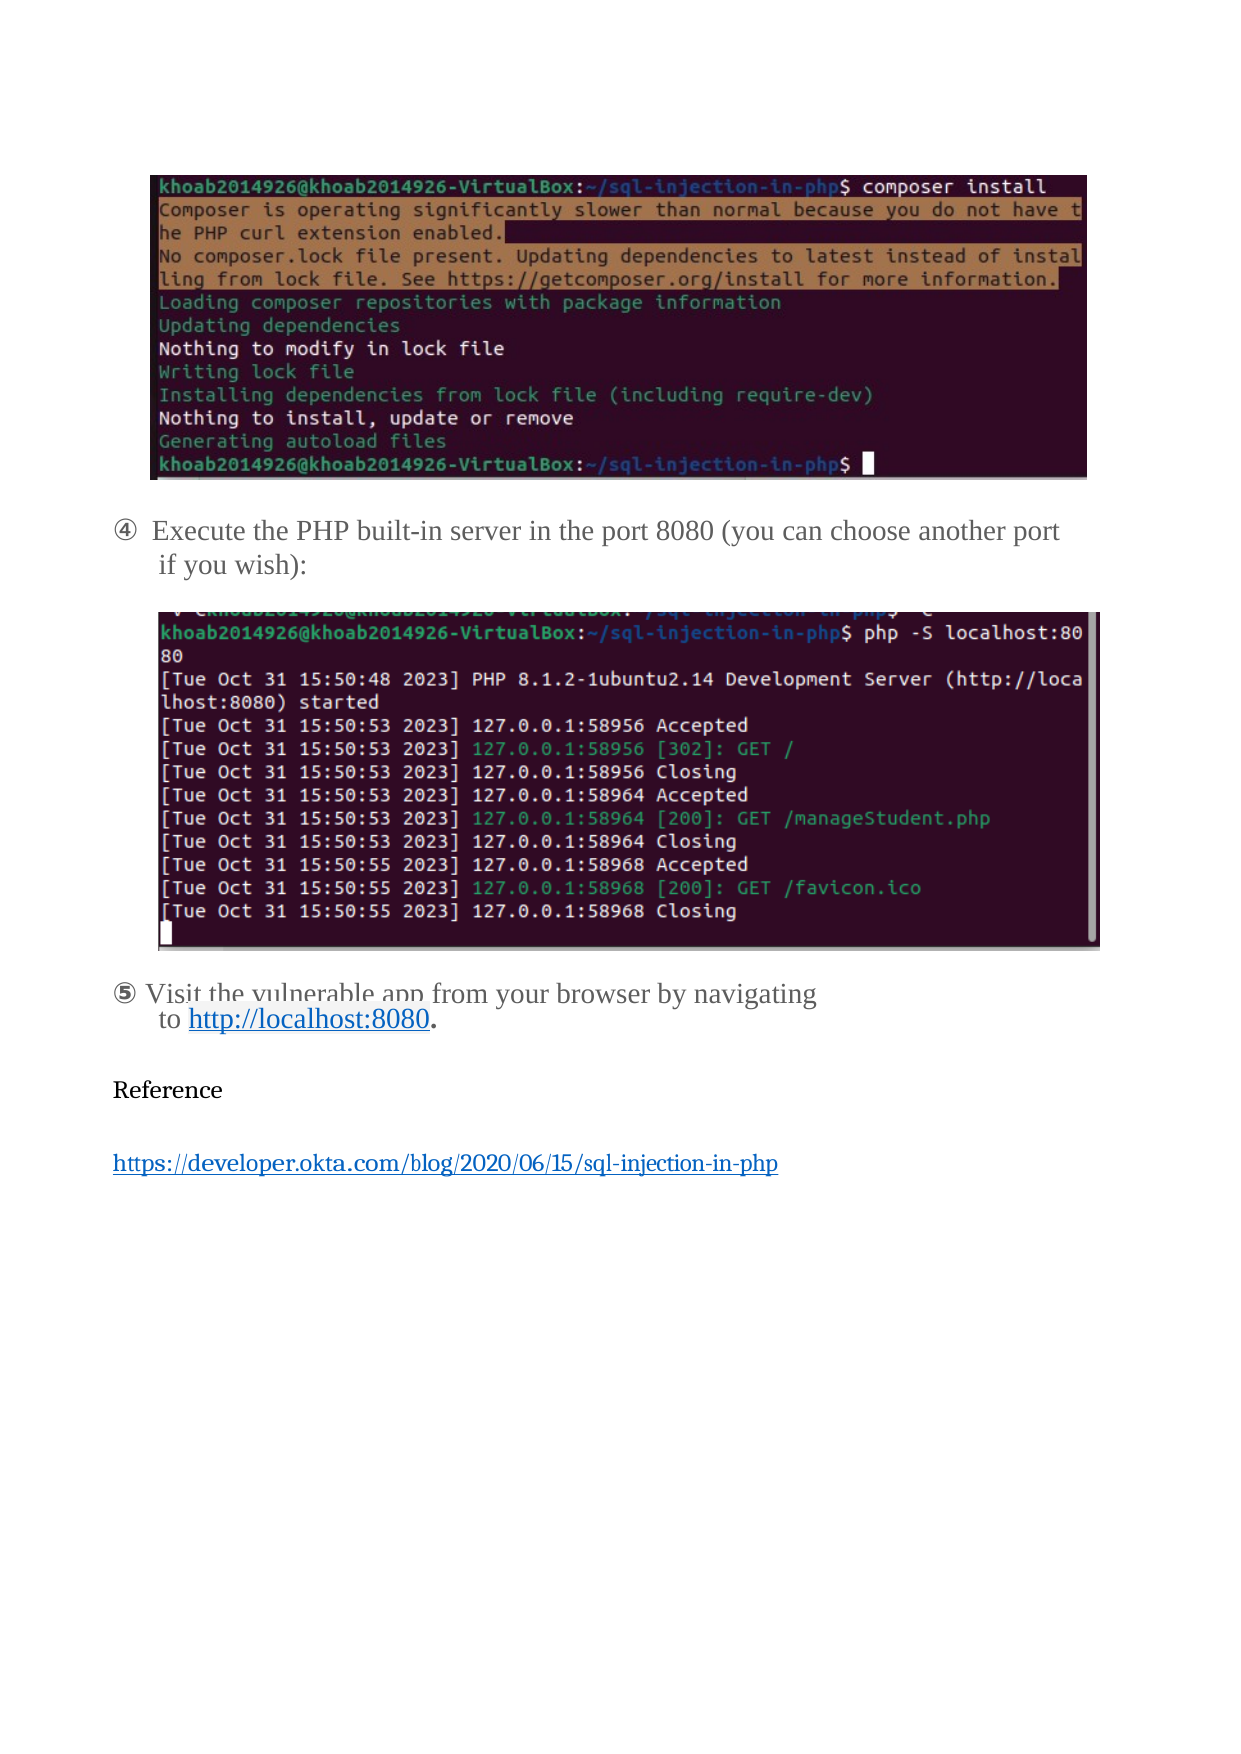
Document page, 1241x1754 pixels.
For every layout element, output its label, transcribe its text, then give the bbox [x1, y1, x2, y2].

text ④ Execute the PHP built-in server in the port 8080 (you can choose another port if you wish): [112, 512, 1072, 580]
picture [150, 175, 1087, 480]
text ⑤ Visit the vulnerable app from your browser by navigating to http://localhost:8080. [112, 979, 842, 1034]
text https://developer.okta.com/blog/2020/06/15/sql-injection-in-php [112, 1149, 1209, 1178]
picture [158, 612, 1100, 951]
text Reference [112, 1076, 1209, 1105]
